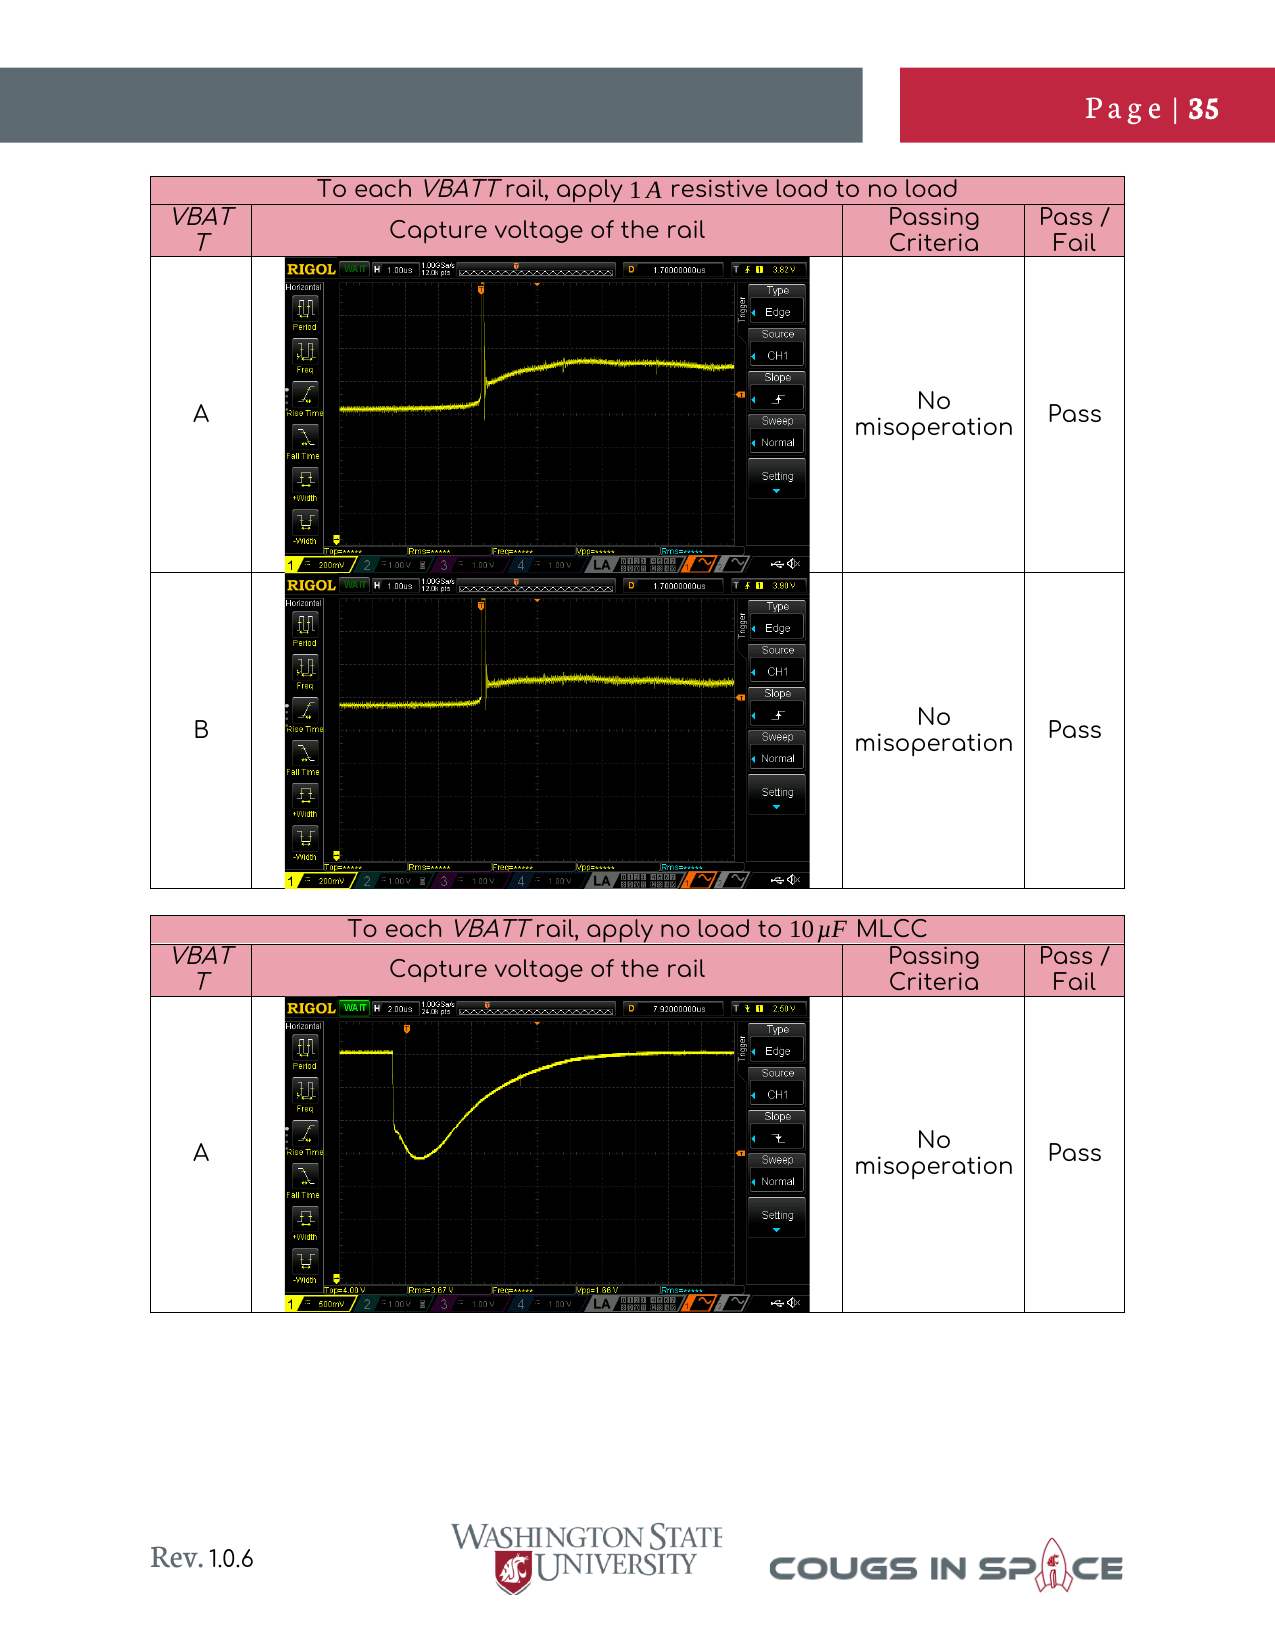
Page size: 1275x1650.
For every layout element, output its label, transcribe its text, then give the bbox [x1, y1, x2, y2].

table_cell No misoperation [843, 257, 1024, 572]
table_cell VBATT [151, 945, 251, 996]
table_cell Pass / Fail [1025, 205, 1124, 256]
table_cell [252, 997, 284, 1312]
table_cell No misoperation [843, 573, 1024, 888]
table_cell Passing Criteria [843, 205, 1024, 256]
table_cell Pass [1025, 997, 1124, 1312]
table_cell B [151, 573, 251, 888]
table_cell Pass [1025, 257, 1124, 572]
picture [769, 1537, 1123, 1594]
table_cell [810, 997, 842, 1312]
picture [450, 1522, 723, 1595]
table_cell [252, 257, 284, 572]
table_cell Passing Criteria [843, 945, 1024, 996]
picture [284, 257, 810, 889]
table_cell No misoperation [843, 997, 1024, 1312]
table_cell Pass [1025, 573, 1124, 888]
table_cell [810, 573, 842, 888]
table_header To each VBATT rail, apply no load to MLCC [151, 916, 1124, 943]
table_cell A [151, 257, 251, 572]
table_cell A [151, 997, 251, 1312]
table_cell Pass / Fail [1025, 945, 1124, 996]
picture [284, 996, 810, 1312]
table_header To each VBATT rail, apply resistive load to no load [151, 177, 1124, 204]
table_cell Capture voltage of the rail [252, 205, 842, 256]
table_cell [252, 573, 284, 888]
table_cell [810, 257, 842, 572]
table_cell VBATT [151, 205, 251, 256]
table_cell Capture voltage of the rail [252, 945, 842, 996]
